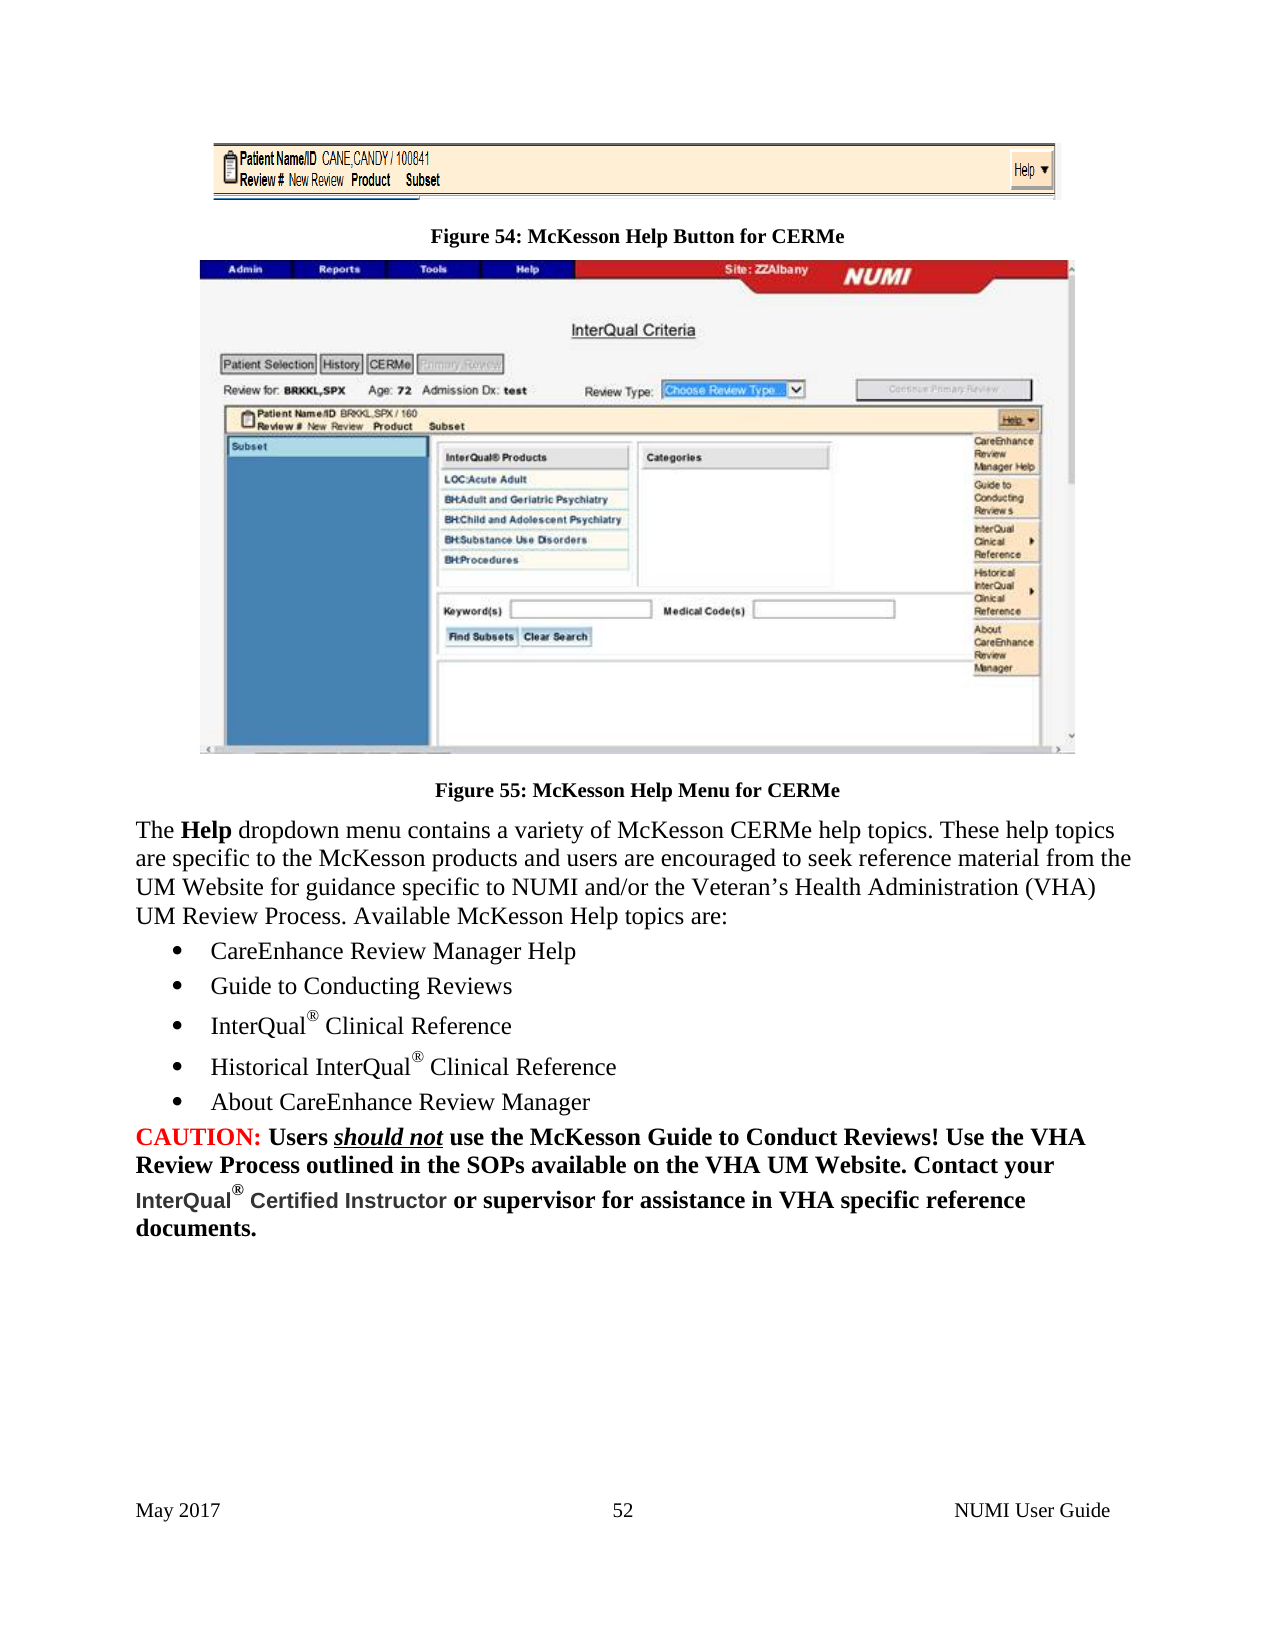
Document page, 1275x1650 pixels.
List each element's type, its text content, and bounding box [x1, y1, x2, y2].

list InterQual® Clinical Reference [173, 1006, 1139, 1040]
text Figure 54: McKesson Help Button for CERMe [135, 224, 1139, 248]
list CareEnhance Review Manager Help [173, 936, 1139, 965]
list Guide to Conducting Reviews [173, 971, 1139, 1000]
text The Help dropdown menu contains a variety of McKesson CERMe help topics. These help topics are specific to the McKesson products and users are encouraged to seek reference material from the UM Website for guidance specific to NUMI and/or the Veteran’s Health Administration (VHA) UM Review Process. Available McKesson Help topics are: [135, 815, 1139, 930]
list About CareEnhance Review Manager [173, 1087, 1139, 1116]
text Figure 55: McKesson Help Menu for CERMe [135, 778, 1139, 802]
text CAUTION: Users should not use the McKesson Guide to Conduct Reviews! Use the VHA Review Process outlined in the SOPs available on the VHA UM Website. Contact your InterQual® Certified Instructor or supervisor for assistance in VHA specific reference documents. [135, 1122, 1139, 1242]
picture [199, 260, 1076, 754]
list Historical InterQual® Clinical Reference [173, 1046, 1139, 1081]
picture [213, 143, 1062, 200]
